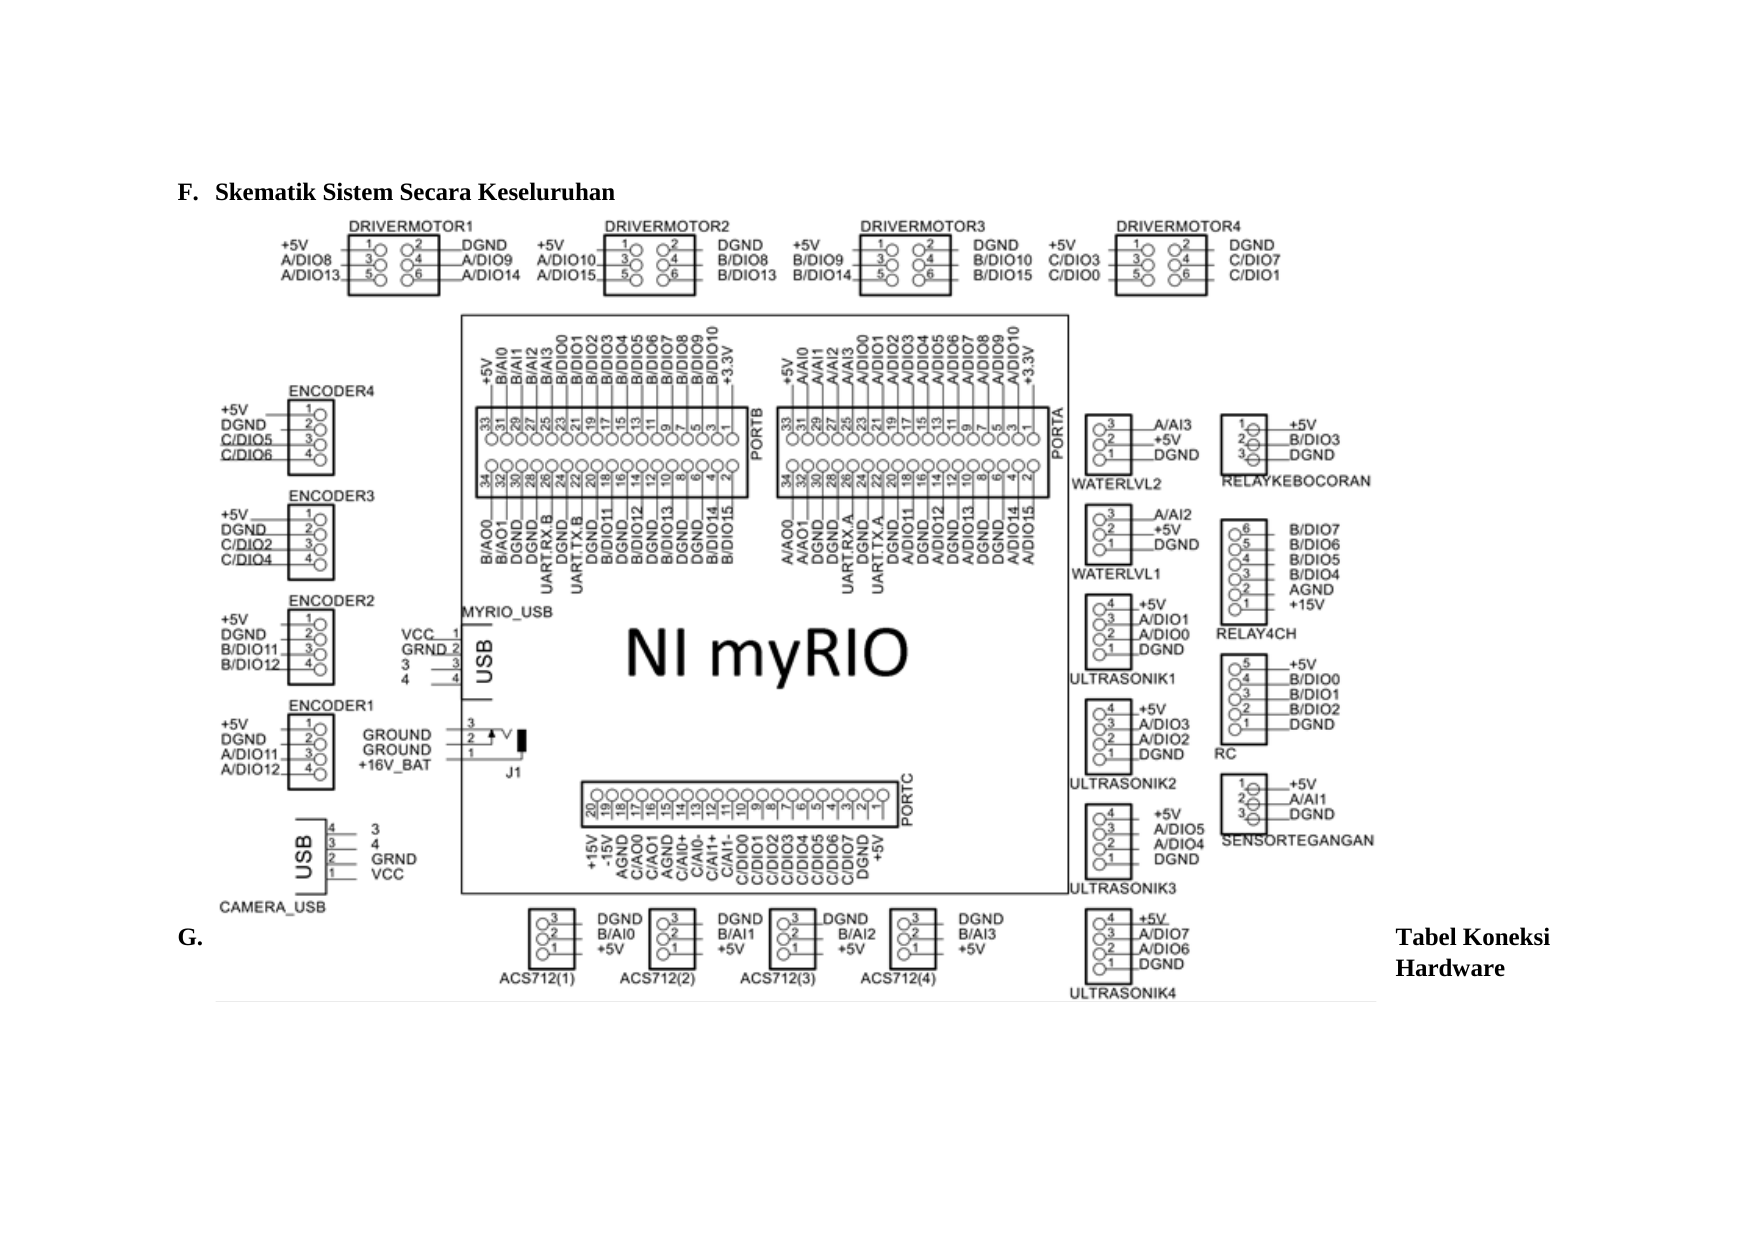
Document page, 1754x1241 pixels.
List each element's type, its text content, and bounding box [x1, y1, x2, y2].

list Tabel Koneksi Hardware [177, 922, 214, 982]
picture [214, 218, 1377, 999]
list Tabel Koneksi Hardware [1377, 922, 1577, 982]
list Skematik Sistem Secara Keseluruhan [177, 177, 1577, 206]
